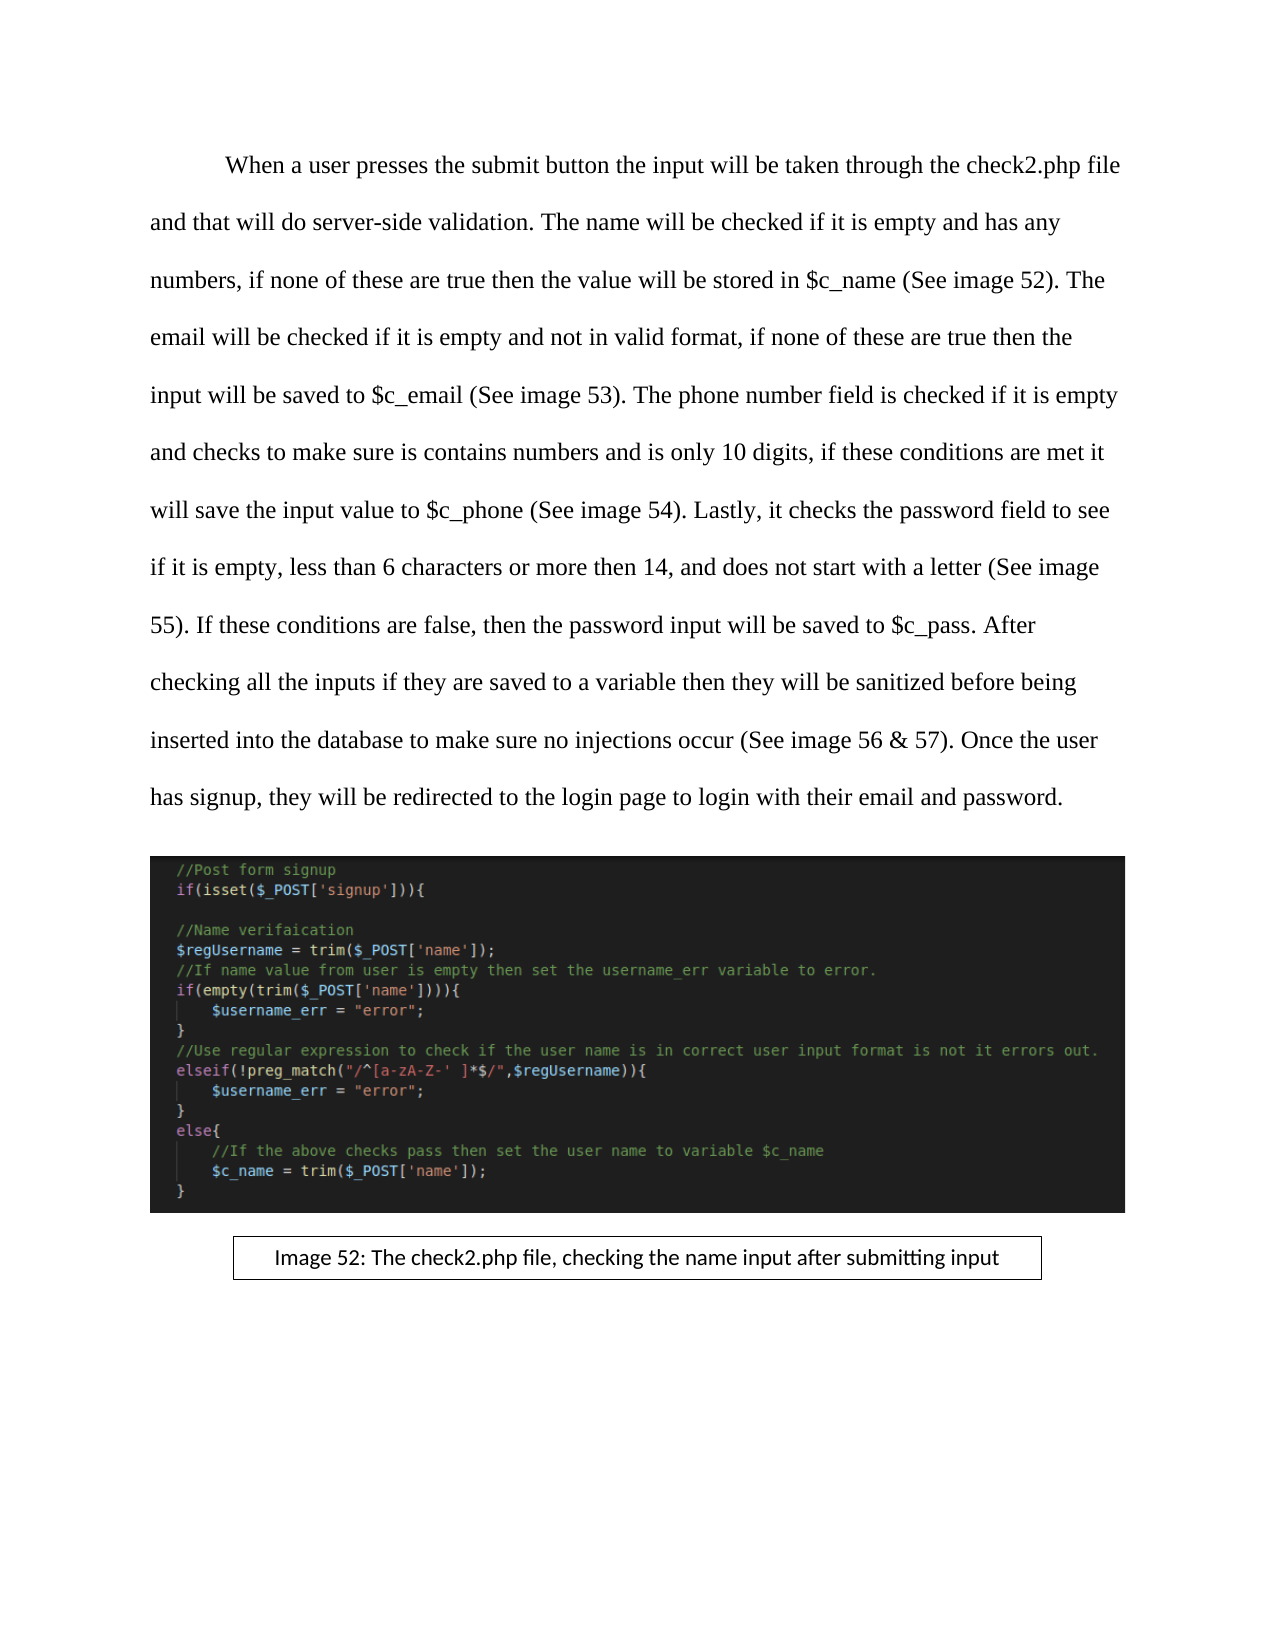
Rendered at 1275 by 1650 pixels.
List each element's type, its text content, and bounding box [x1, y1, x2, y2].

text When a user presses the submit button the input will be taken through the check2.php file and that will do server-side validation. The name will be checked if it is empty and has any numbers, if none of these are true then the value will be stored in $c_name (See image 52). The email will be checked if it is empty and not in valid format, if none of these are true then the input will be saved to $c_email (See image 53). The phone number field is checked if it is empty and checks to make sure is contains numbers and is only 10 digits, if these conditions are met it will save the input value to $c_phone (See image 54). Lastly, it checks the password field to see if it is empty, less than 6 characters or more then 14, and does not start with a letter (See image 55). If these conditions are false, then the password input will be saved to $c_pass. After checking all the inputs if they are saved to a variable then they will be sanitized before being inserted into the database to make sure no injections occur (See image 56 & 57). Once the user has signup, they will be redirected to the login page to login with their email and password. [150, 150, 1125, 811]
picture [150, 856, 1125, 1213]
